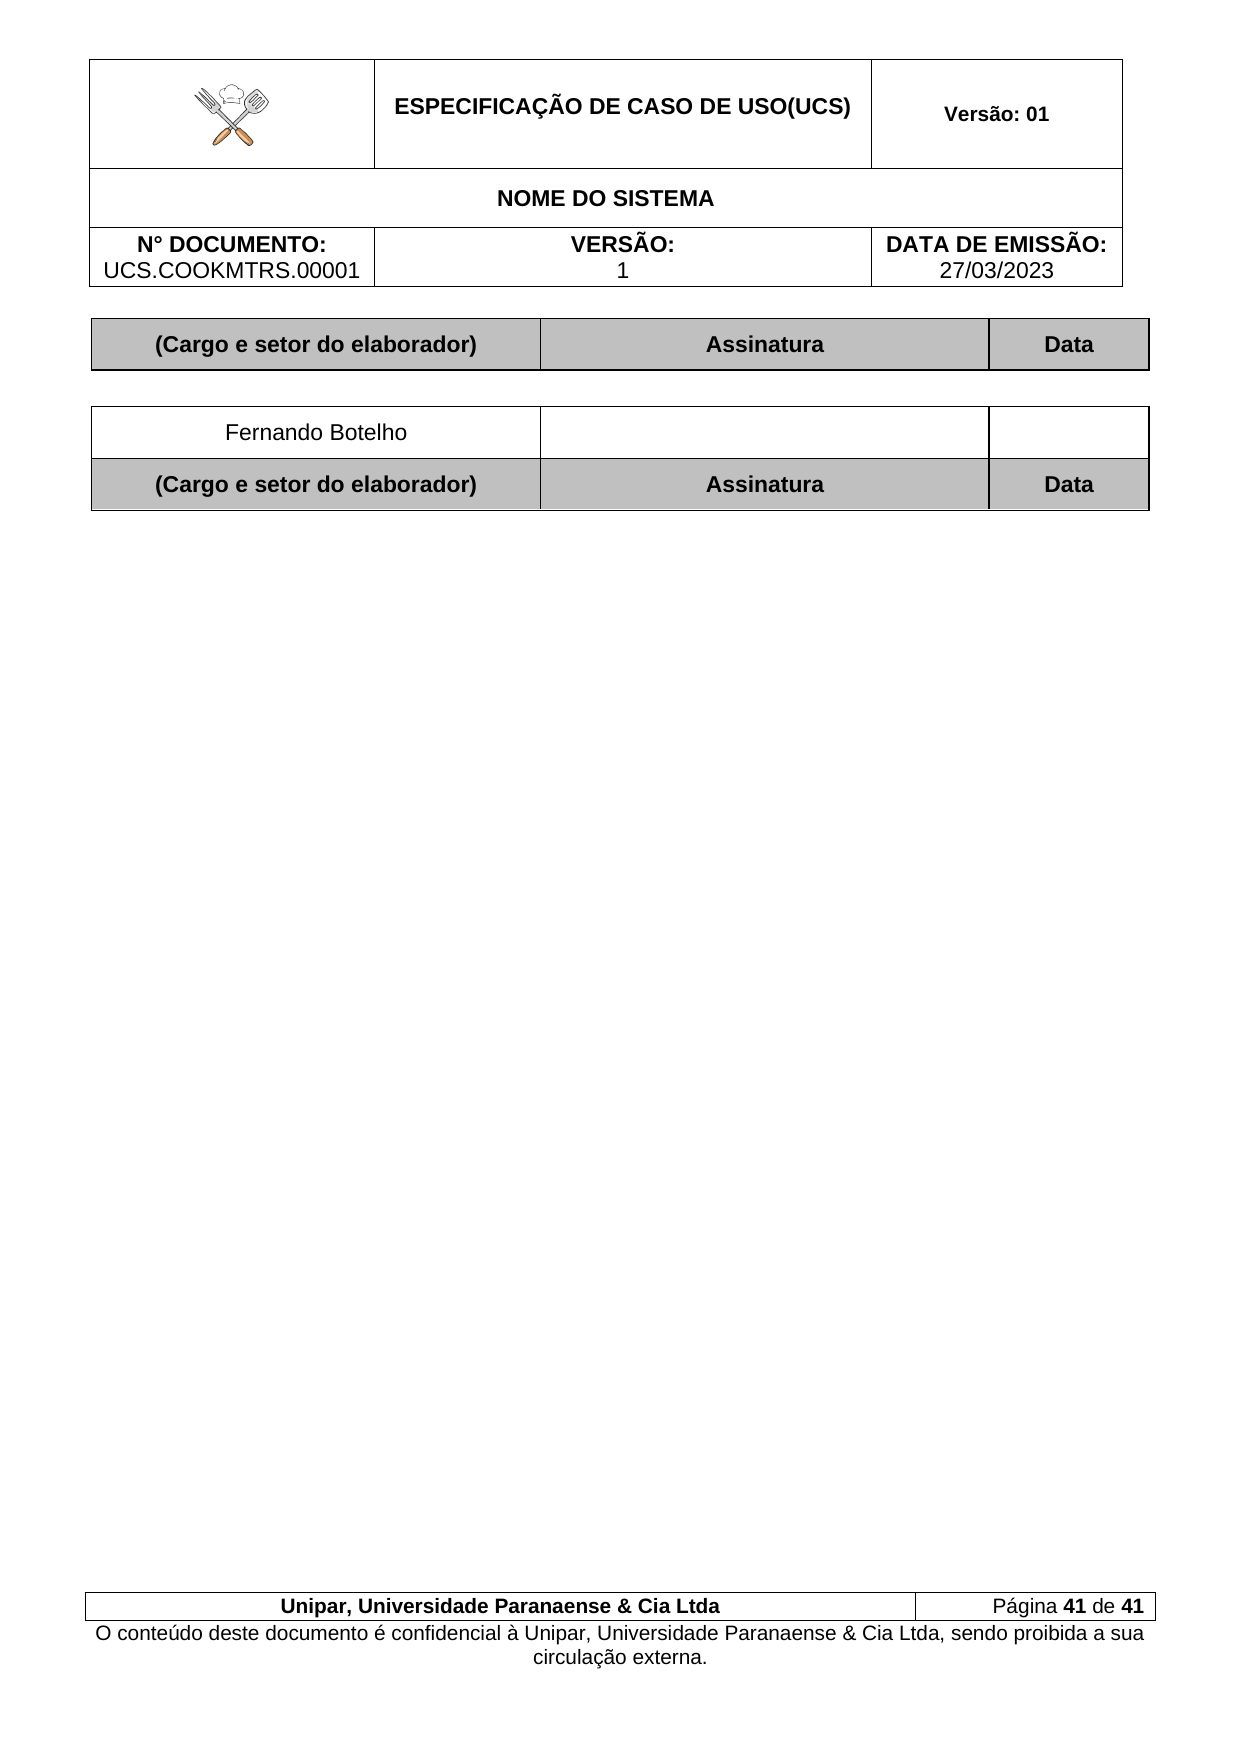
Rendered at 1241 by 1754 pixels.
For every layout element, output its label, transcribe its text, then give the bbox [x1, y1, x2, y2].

picture [177, 60, 286, 168]
table_header [541, 407, 988, 457]
table_cell Assinatura [541, 319, 988, 369]
table_cell Data [990, 319, 1148, 369]
table_cell (Cargo e setor do elaborador) [92, 319, 540, 369]
table_cell (Cargo e setor do elaborador) [92, 459, 540, 509]
table_header Fernando Botelho [92, 407, 540, 457]
table_header [990, 407, 1148, 457]
table_cell Assinatura [541, 459, 988, 509]
table_cell Data [990, 459, 1148, 509]
